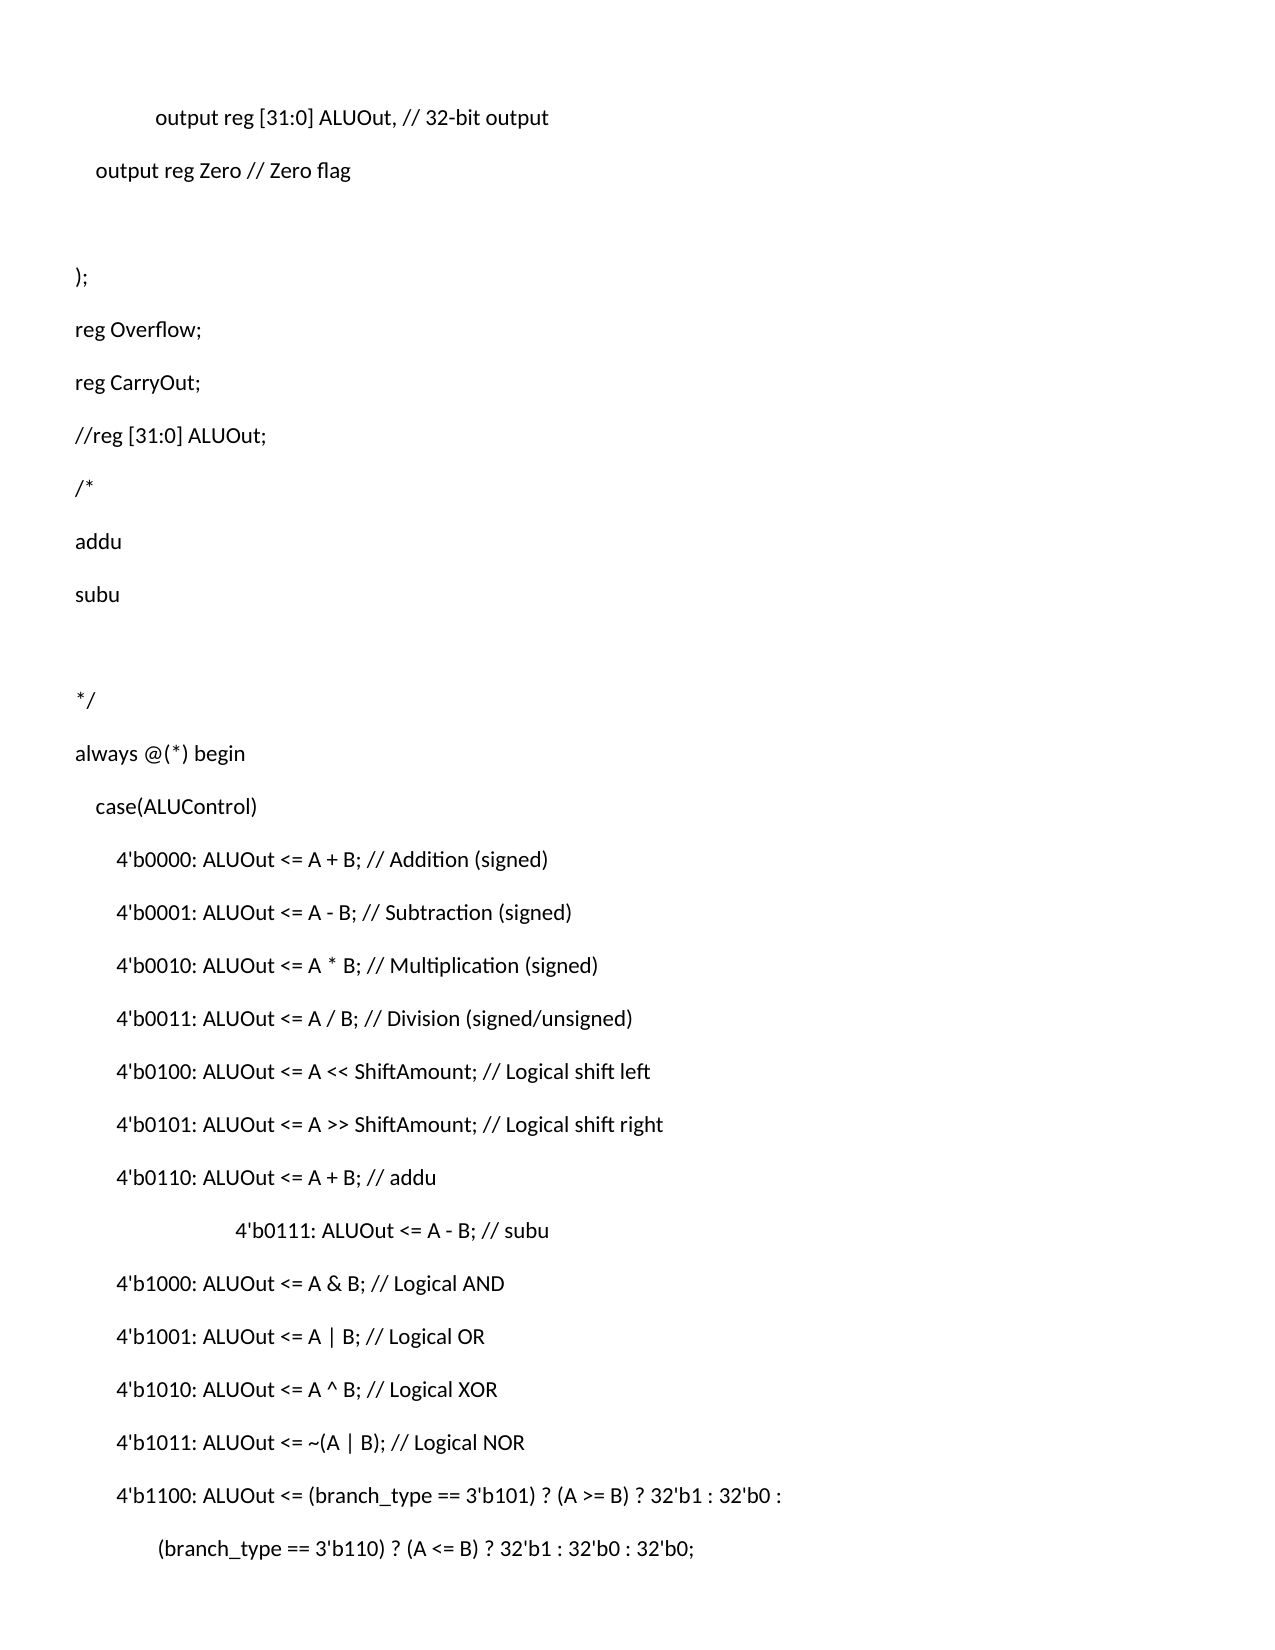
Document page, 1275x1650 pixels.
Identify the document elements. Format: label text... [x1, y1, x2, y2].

text */ [75, 686, 1200, 714]
text output reg [31:0] ALUOut, // 32-bit output [75, 103, 1200, 131]
text 4'b0001: ALUOut <= A - B; // Subtraction (signed) [75, 898, 1200, 926]
text 4'b0111: ALUOut <= A - B; // subu [75, 1216, 1200, 1244]
text (branch_type == 3'b110) ? (A <= B) ? 32'b1 : 32'b0 : 32'b0; [75, 1534, 1200, 1563]
text reg CarryOut; [75, 368, 1200, 396]
text 4'b0101: ALUOut <= A >> ShiftAmount; // Logical shift right [75, 1110, 1200, 1138]
text addu [75, 527, 1200, 555]
text 4'b0100: ALUOut <= A << ShiftAmount; // Logical shift left [75, 1057, 1200, 1085]
text 4'b0000: ALUOut <= A + B; // Addition (signed) [75, 845, 1200, 873]
text 4'b0110: ALUOut <= A + B; // addu [75, 1163, 1200, 1191]
text always @(*) begin [75, 739, 1200, 767]
text /* [75, 474, 1200, 502]
text 4'b0010: ALUOut <= A * B; // Multiplication (signed) [75, 951, 1200, 979]
text reg Overflow; [75, 315, 1200, 343]
text 4'b0011: ALUOut <= A / B; // Division (signed/unsigned) [75, 1004, 1200, 1032]
text subu [75, 580, 1200, 608]
text 4'b1001: ALUOut <= A | B; // Logical OR [75, 1322, 1200, 1351]
text 4'b1010: ALUOut <= A ^ B; // Logical XOR [75, 1376, 1200, 1403]
text //reg [31:0] ALUOut; [75, 421, 1200, 449]
text 4'b1011: ALUOut <= ~(A | B); // Logical NOR [75, 1428, 1200, 1457]
text output reg Zero // Zero flag [75, 156, 1200, 184]
text 4'b1000: ALUOut <= A & B; // Logical AND [75, 1269, 1200, 1297]
text ); [75, 262, 1200, 290]
text case(ALUControl) [75, 792, 1200, 820]
text 4'b1100: ALUOut <= (branch_type == 3'b101) ? (A >= B) ? 32'b1 : 32'b0 : [75, 1482, 1200, 1509]
